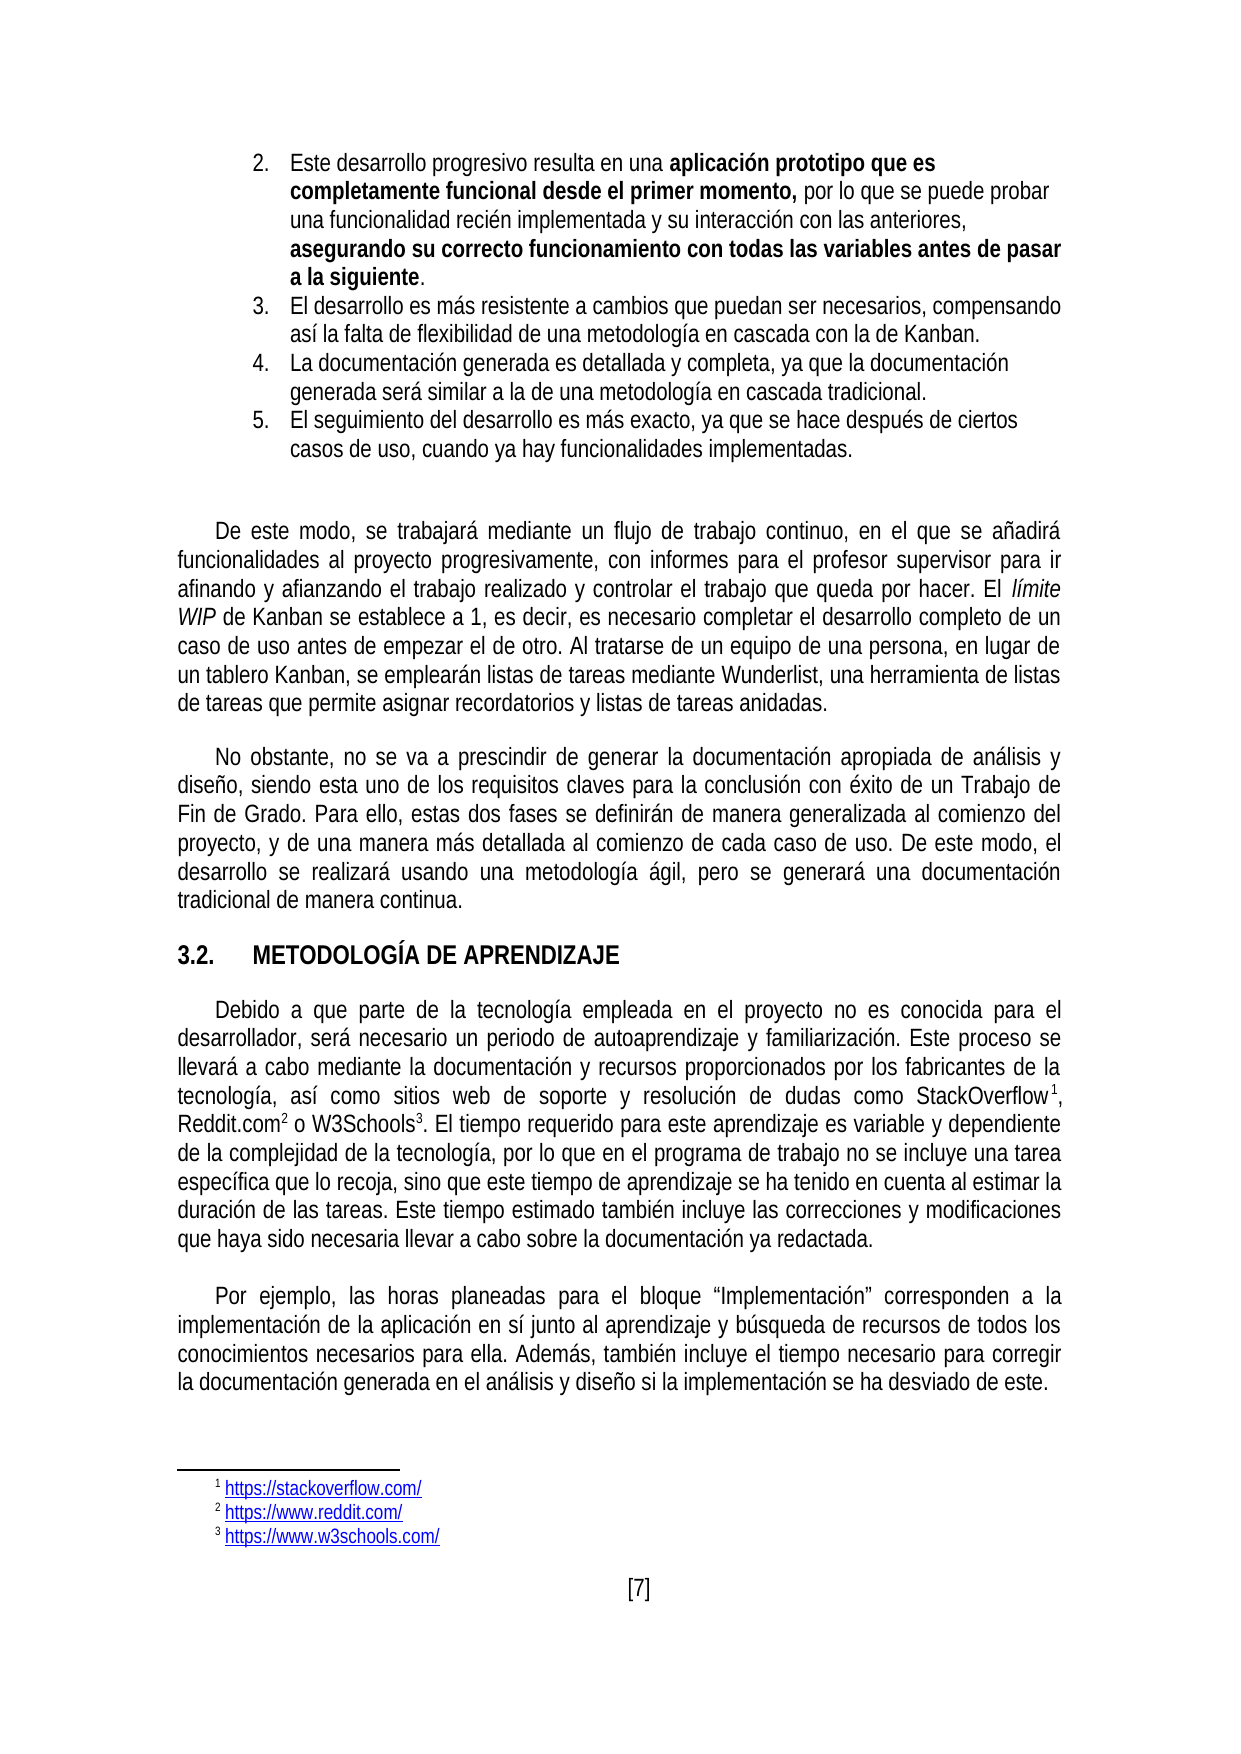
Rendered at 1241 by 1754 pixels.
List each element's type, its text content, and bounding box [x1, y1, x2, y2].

text Por ejemplo, las horas planeadas para el bloque “Implementación” corresponden a la implementación de la aplicación en sí junto al aprendizaje y búsqueda de recursos de todos los conocimientos necesarios para ella. Además, también incluye el tiempo necesario para corregir la documentación generada en el análisis y diseño si la implementación se ha desviado de este. [177, 1281, 1063, 1396]
subtitle METODOLOGÍA DE APRENDIZAJE [177, 939, 1063, 970]
text No obstante, no se va a prescindir de generar la documentación apropiada de análisis y diseño, siendo esta uno de los requisitos claves para la conclusión con éxito de un Trabajo de Fin de Grado. Para ello, estas dos fases se definirán de manera generalizada al comienzo del proyecto, y de una manera más detallada al comienzo de cada caso de uso. De este modo, el desarrollo se realizará usando una metodología ágil, pero se generará una documentación tradicional de manera continua. [177, 742, 1063, 914]
text Debido a que parte de la tecnología empleada en el proyecto no es conocida para el desarrollador, será necesario un periodo de autoaprendizaje y familiarización. Este proceso se llevará a cabo mediante la documentación y recursos proporcionados por los fabricantes de la tecnología, así como sitios web de soporte y resolución de dudas como StackOverflow, Reddit.com o W3Schools. El tiempo requerido para este aprendizaje es variable y dependiente de la complejidad de la tecnología, por lo que en el programa de trabajo no se incluye una tarea específica que lo recoja, sino que este tiempo de aprendizaje se ha tenido en cuenta al estimar la duración de las tareas. Este tiempo estimado también incluye las correcciones y modificaciones que haya sido necesaria llevar a cabo sobre la documentación ya redactada. [177, 995, 1063, 1253]
list La documentación generada es detallada y completa, ya que la documentación generada será similar a la de una metodología en cascada tradicional. [252, 348, 1063, 405]
list El seguimiento del desarrollo es más exacto, ya que se hace después de ciertos casos de uso, cuando ya hay funcionalidades implementadas. [252, 405, 1063, 463]
list El desarrollo es más resistente a cambios que puedan ser necesarios, compensando así la falta de flexibilidad de una metodología en cascada con la de Kanban. [252, 291, 1063, 348]
list Este desarrollo progresivo resulta en una aplicación prototipo que es completamente funcional desde el primer momento, por lo que se puede probar una funcionalidad recién implementada y su interacción con las anteriores, asegurando su correcto funcionamiento con todas las variables antes de pasar a la siguiente. [252, 148, 1063, 291]
text De este modo, se trabajará mediante un flujo de trabajo continuo, en el que se añadirá funcionalidades al proyecto progresivamente, con informes para el profesor supervisor para ir afinando y afianzando el trabajo realizado y controlar el trabajo que queda por hacer. El límite WIP de Kanban se establece a 1, es decir, es necesario completar el desarrollo completo de un caso de uso antes de empezar el de otro. Al tratarse de un equipo de una persona, en lugar de un tablero Kanban, se emplearán listas de tareas mediante Wunderlist, una herramienta de listas de tareas que permite asignar recordatorios y listas de tareas anidadas. [177, 516, 1063, 717]
